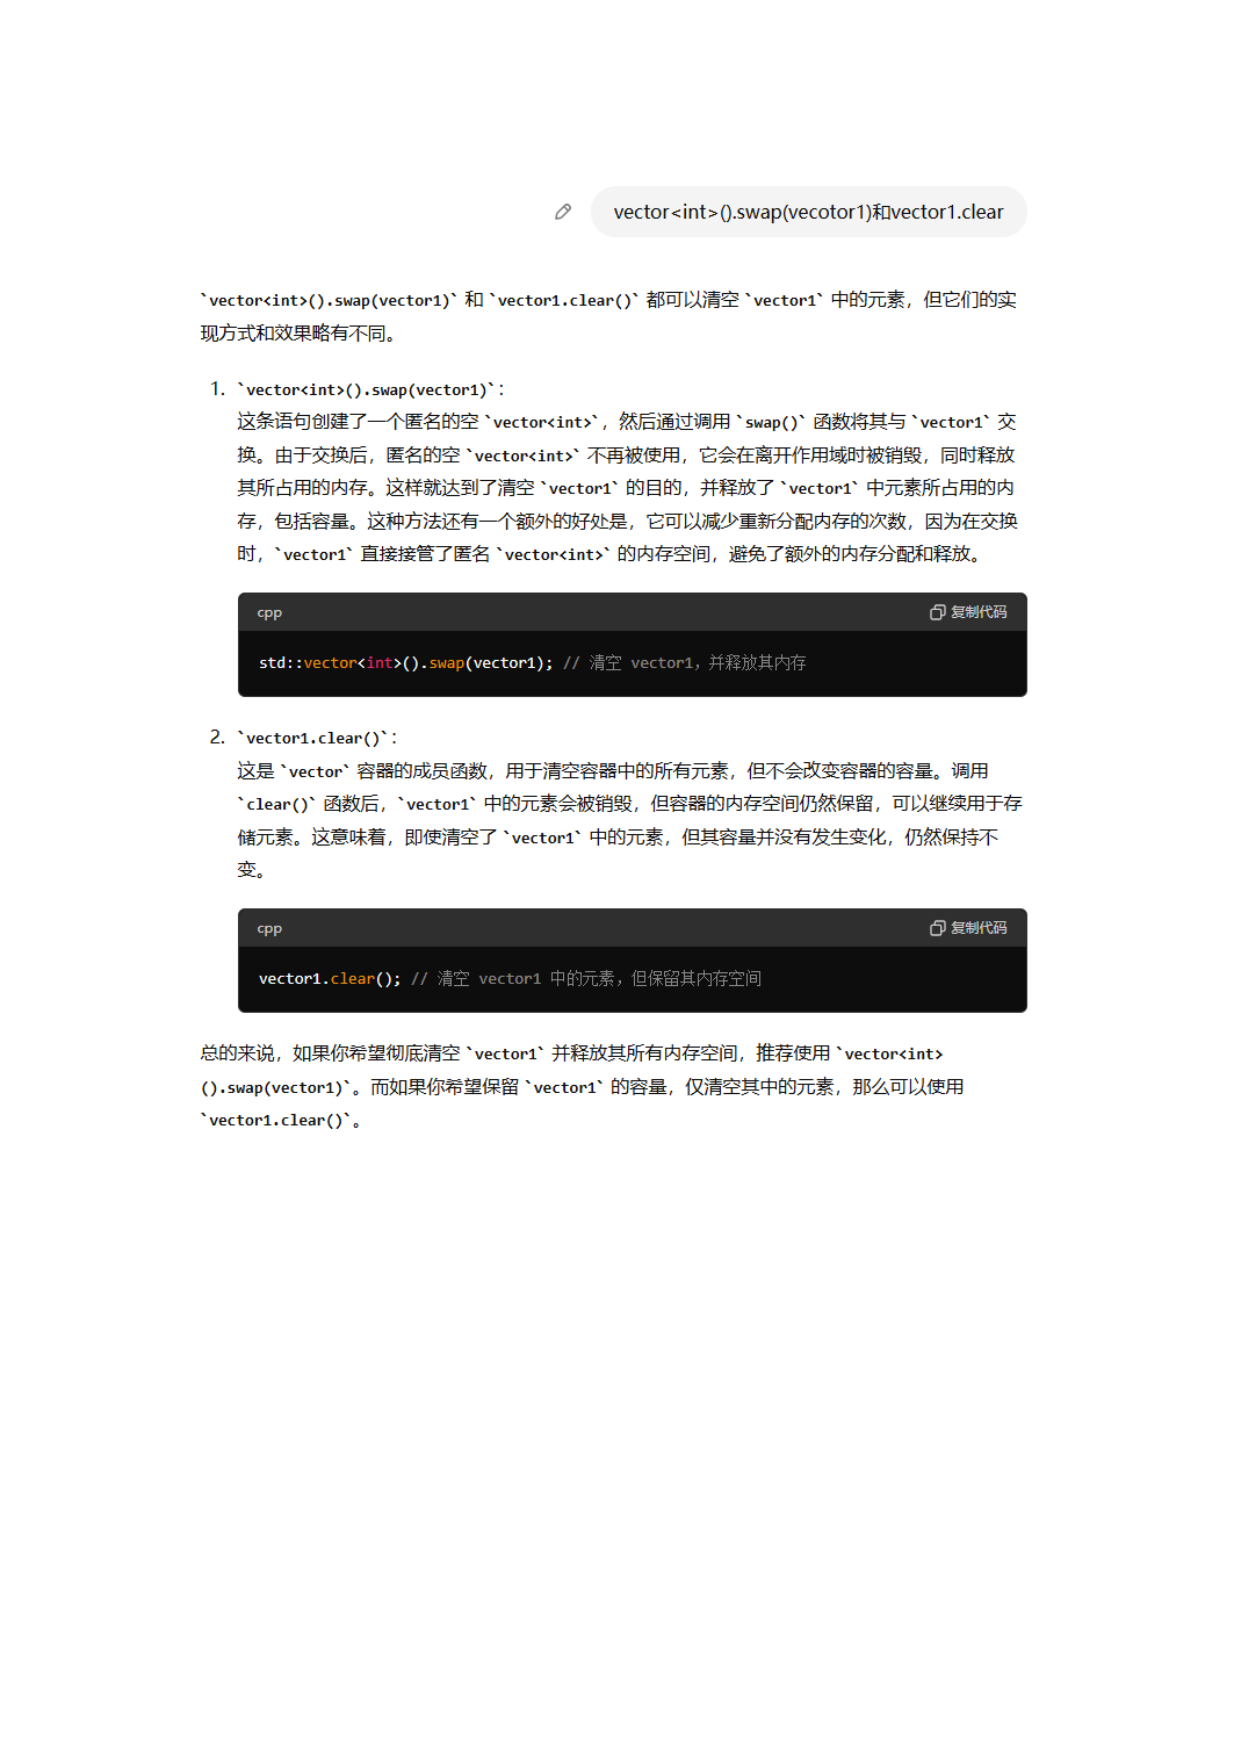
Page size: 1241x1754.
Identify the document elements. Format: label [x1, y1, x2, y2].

picture [187, 163, 1053, 1136]
